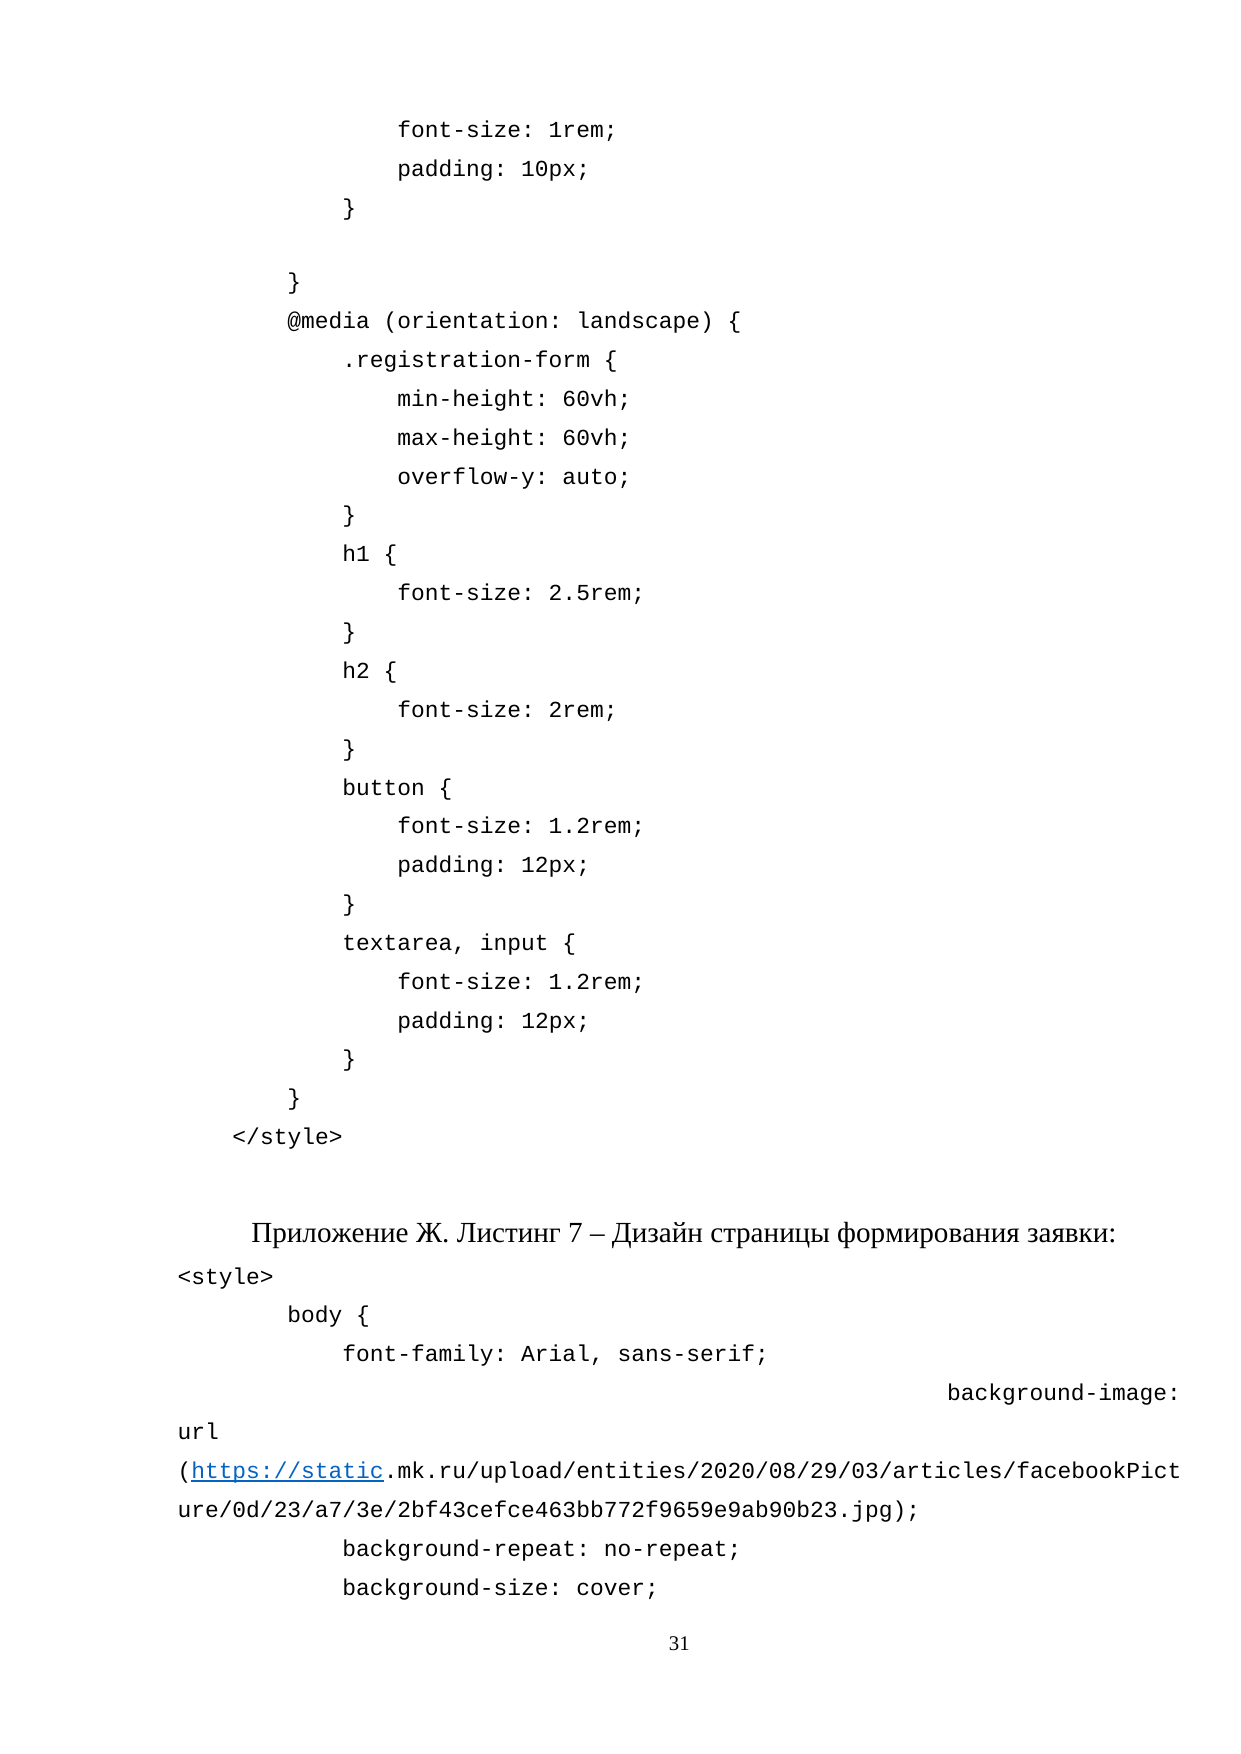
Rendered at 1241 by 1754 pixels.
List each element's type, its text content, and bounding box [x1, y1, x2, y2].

text font-size: 1rem; [177, 118, 1181, 144]
text font-size: 1.2rem; [177, 970, 1181, 996]
text min-height: 60vh; [177, 387, 1181, 413]
text } [177, 271, 1181, 297]
text h1 { [177, 543, 1181, 569]
text } [177, 196, 1181, 222]
text Приложение Ж. Листинг 7 – Дизайн страницы формирования заявки: [177, 1215, 1181, 1248]
text background-repeat: no-repeat; [177, 1537, 1181, 1563]
text } [177, 1087, 1181, 1113]
text .registration-form { [177, 348, 1181, 374]
text } [177, 737, 1181, 763]
text textarea, input { [177, 931, 1181, 957]
text font-size: 1.2rem; [177, 815, 1181, 841]
text } [177, 892, 1181, 918]
text button { [177, 776, 1181, 802]
text } [177, 1048, 1181, 1074]
text @media (orientation: landscape) { [177, 309, 1181, 336]
text padding: 12px; [177, 853, 1181, 879]
text padding: 12px; [177, 1009, 1181, 1035]
text padding: 10px; [177, 157, 1181, 183]
text font-family: Arial, sans-serif; [177, 1343, 1181, 1369]
text font-size: 2rem; [177, 698, 1181, 724]
text background-image: url(https://static.mk.ru/upload/entities/2020/08/29/03/articles/facebookPicture/0d/23/a7/3e/2bf43cefce463bb772f9659e9ab90b23.jpg); [177, 1382, 1181, 1524]
text <style> [177, 1265, 1181, 1291]
text } [177, 620, 1181, 646]
text background-size: cover; [177, 1576, 1181, 1602]
text font-size: 2.5rem; [177, 582, 1181, 607]
text h2 { [177, 659, 1181, 685]
text max-height: 60vh; [177, 426, 1181, 452]
text } [177, 504, 1181, 530]
text body { [177, 1304, 1181, 1330]
text </style> [177, 1126, 1181, 1151]
text overflow-y: auto; [177, 465, 1181, 491]
